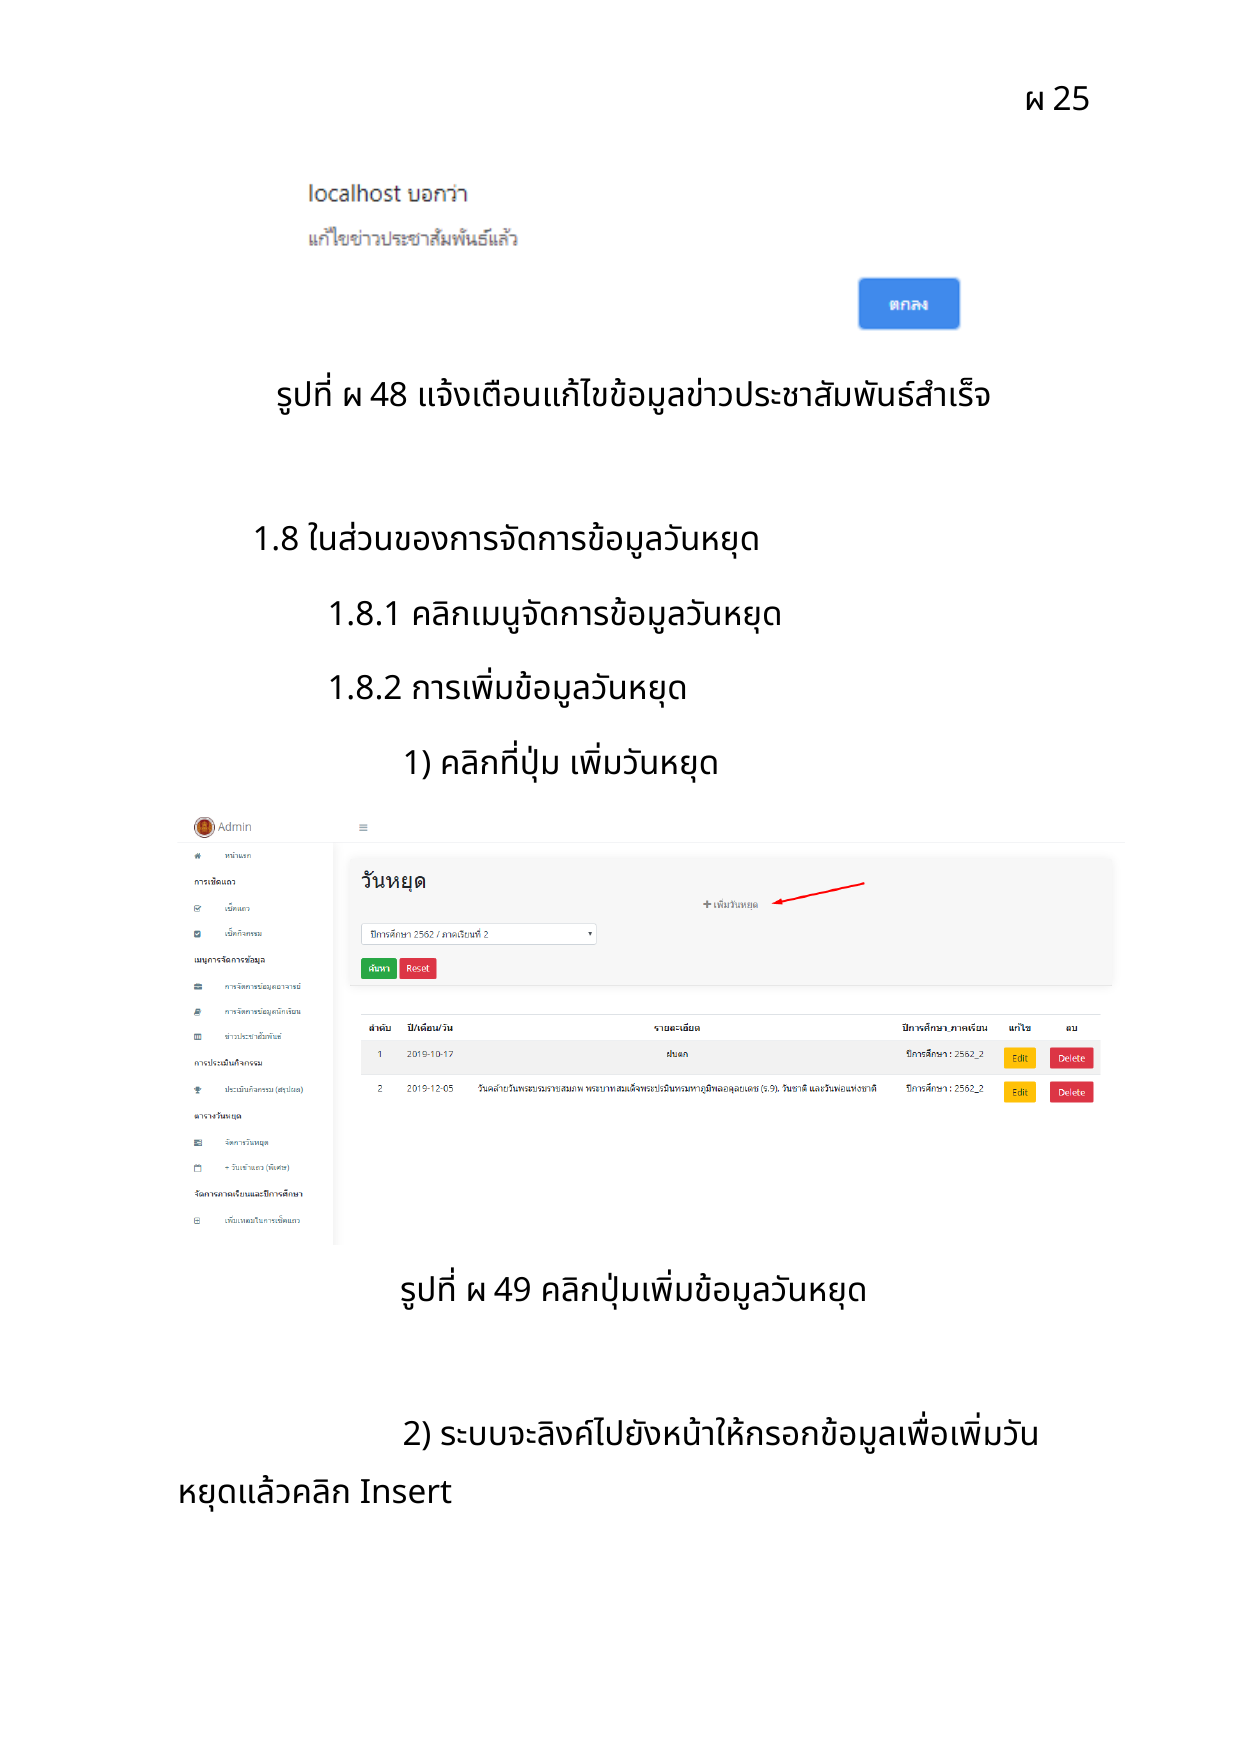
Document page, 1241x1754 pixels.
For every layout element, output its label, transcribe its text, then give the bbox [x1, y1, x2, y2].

text รูปที่ ผ49 คลิกปุ่มเพิ่มข้อมูลวันหยุด [177, 1266, 1090, 1316]
text 1.8.2 การเพิ่มข้อมูลวันหยุด [177, 664, 1090, 715]
picture [177, 813, 1125, 1245]
text 2) ระบบจะลิงค์ไปยังหน้าให้กรอกข้อมูลเพื่อเพิ่มวันหยุดแล้วคลิก Insert [177, 1409, 1090, 1518]
picture [288, 153, 979, 348]
text 1.8.1 คลิกเมนูจัดการข้อมูลวันหยุด [177, 589, 1090, 640]
text 1.8 ในส่วนของการจัดการข้อมูลวันหยุด [177, 514, 1090, 565]
text รูปที่ ผ48 แจ้งเตือนแก้ไขข้อมูลข่าวประชาสัมพันธ์สำเร็จ [177, 371, 1090, 421]
text 1) คลิกที่ปุ่ม เพิ่มวันหยุด [177, 739, 1090, 789]
